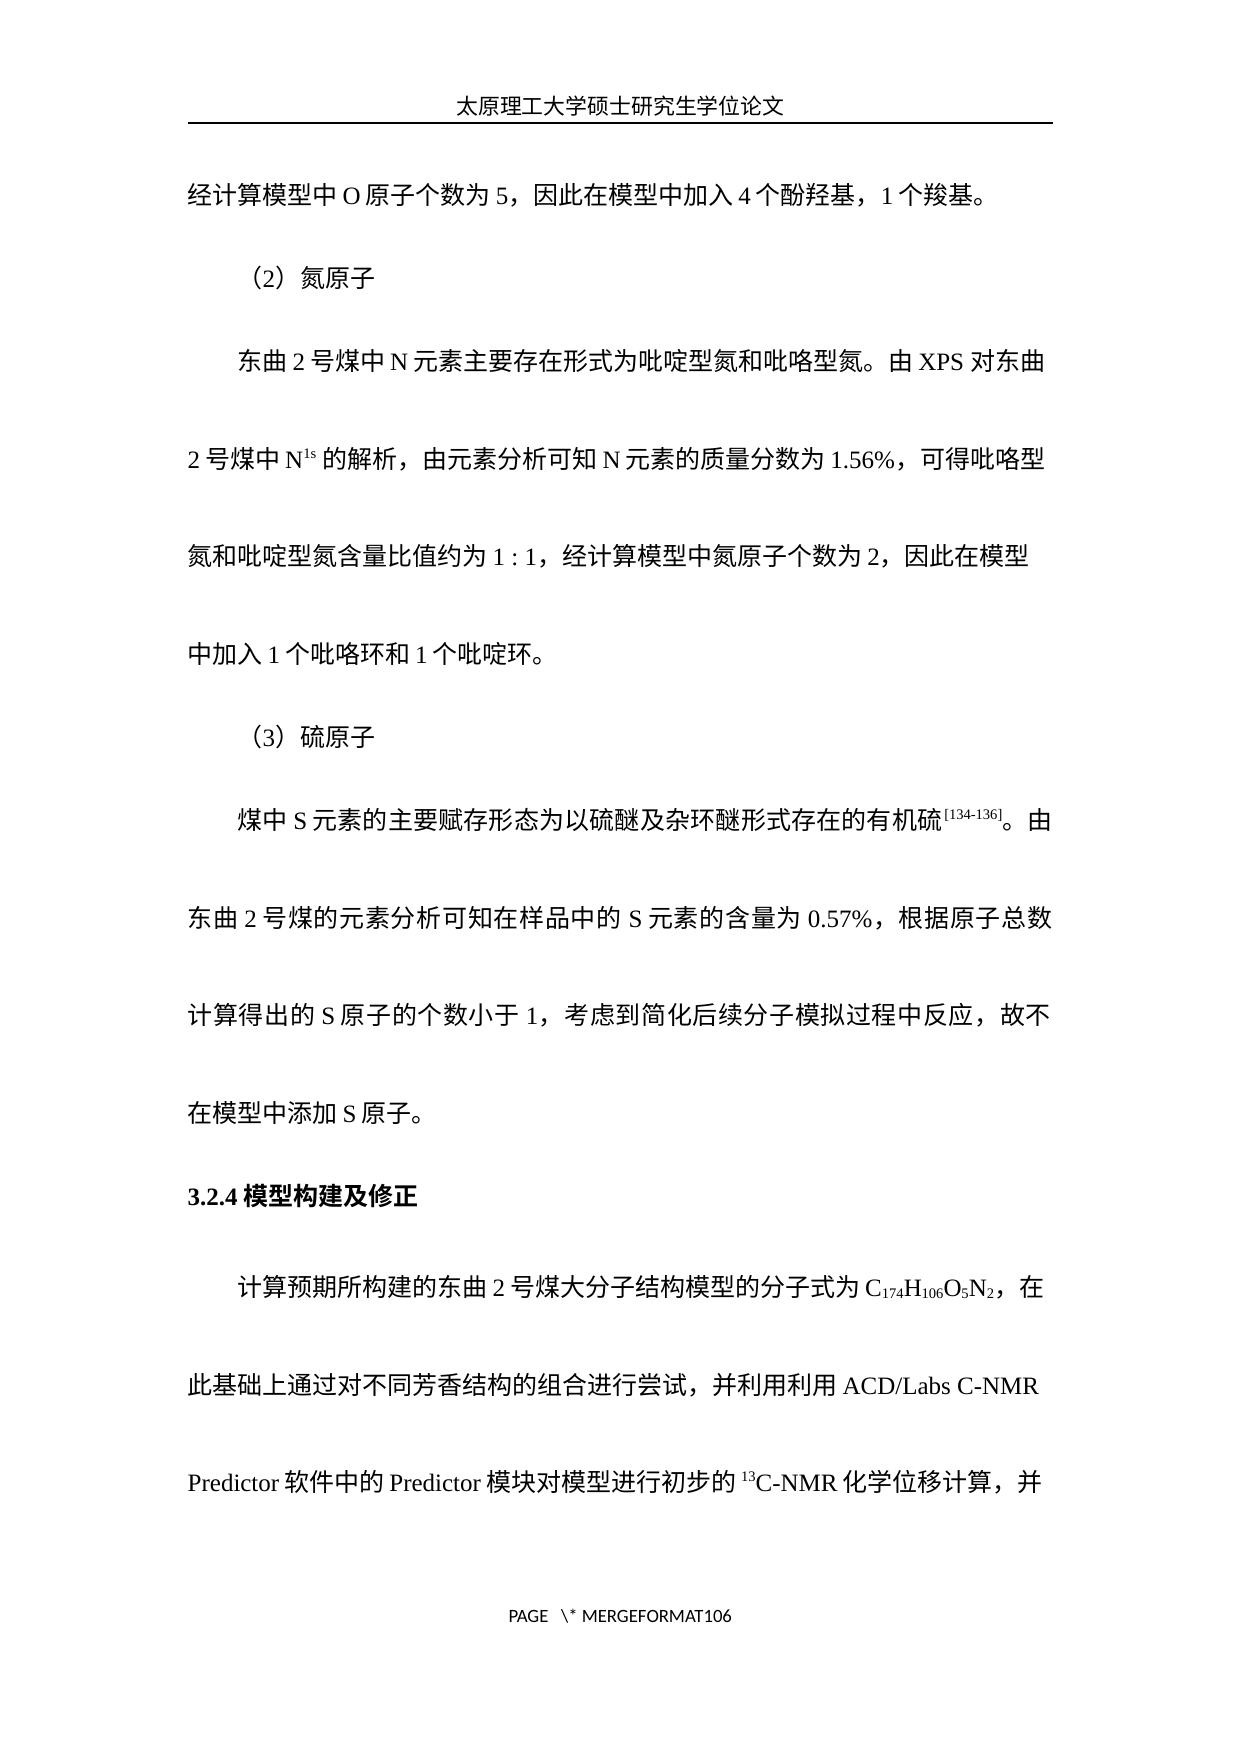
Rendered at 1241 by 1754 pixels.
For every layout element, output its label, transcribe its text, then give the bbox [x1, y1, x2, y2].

text （2）氮原子 [187, 244, 1053, 309]
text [187, 1253, 1053, 1513]
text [187, 161, 1053, 226]
text 东曲2号煤中N元素主要存在形式为吡啶型氮和吡咯型氮。由XPS 对东曲2号煤中N1s 的解析，由元素分析可知N元素的质量分数为1.56%，可得吡咯型氮和吡啶型氮含量比值约为1 : 1，经计算模型中氮原子个数为2，因此在模型中加入1个吡咯环和1个吡啶环。 [187, 327, 1053, 685]
text （3）硫原子 [187, 703, 1053, 768]
text 3.2.4 模型构建及修正 [187, 1162, 1053, 1227]
text 煤中S元素的主要赋存形态为以硫醚及杂环醚形式存在的有机硫[134-136]。由东曲2号煤的元素分析可知在样品中的S元素的含量为0.57%，根据原子总数计算得出的S原子的个数小于1，考虑到简化后续分子模拟过程中反应，故不在模型中添加S原子。 [187, 786, 1053, 1144]
